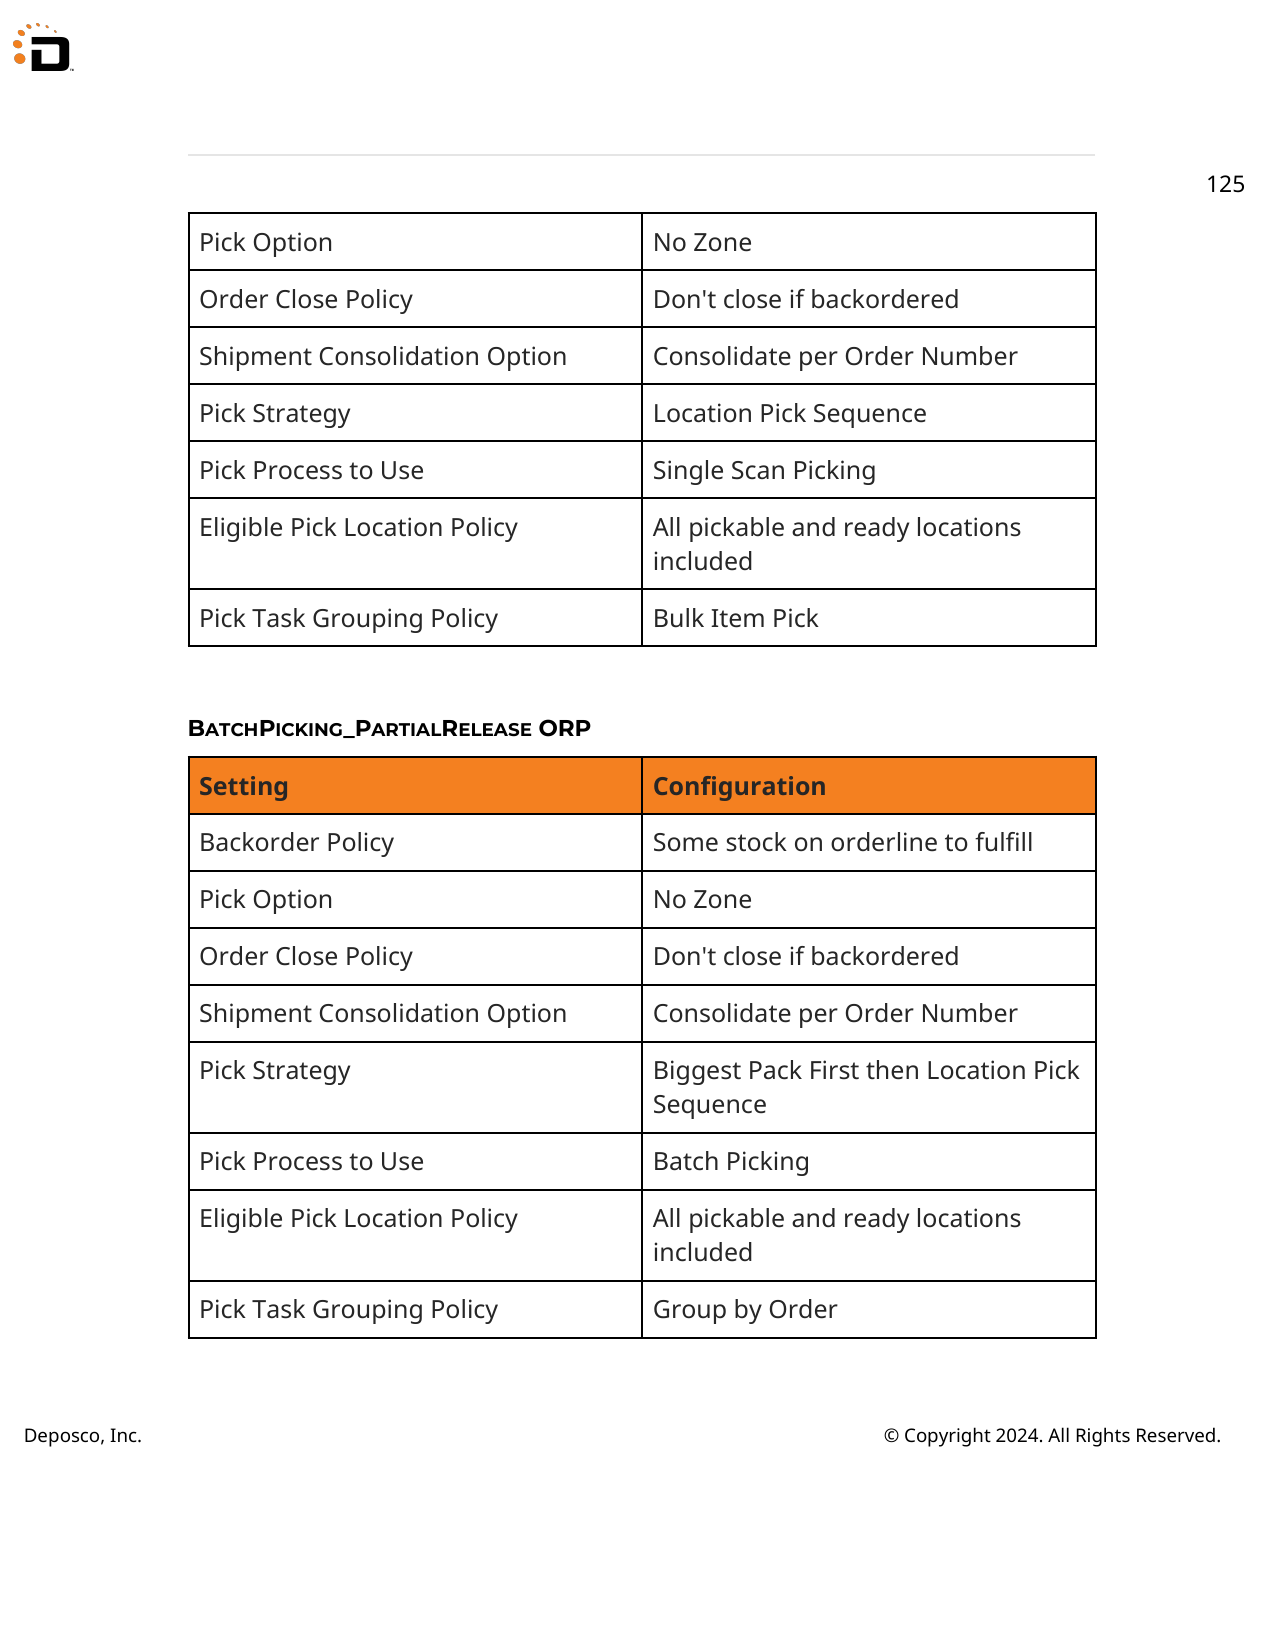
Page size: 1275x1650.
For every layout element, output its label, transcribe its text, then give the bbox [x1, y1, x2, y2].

table_cell Pick Option [190, 214, 641, 269]
table_cell No Zone [643, 214, 1095, 269]
table_cell Pick Strategy [190, 1043, 641, 1132]
table_cell Don't close if backordered [643, 271, 1095, 326]
table_cell All pickable and ready locations included [643, 1191, 1095, 1279]
table_cell Consolidate per Order Number [643, 328, 1095, 383]
table_cell Single Scan Picking [643, 442, 1095, 497]
table_header Setting [190, 758, 641, 813]
table_cell Eligible Pick Location Policy [190, 1191, 641, 1279]
table_cell Pick Process to Use [190, 1134, 641, 1188]
table_cell Location Pick Sequence [643, 385, 1095, 440]
table_cell Biggest Pack First then Location Pick Sequence [643, 1043, 1095, 1132]
table_cell Don't close if backordered [643, 929, 1095, 983]
table_cell Some stock on orderline to fulfill [643, 815, 1095, 869]
table_header Configuration [643, 758, 1095, 813]
table_cell No Zone [643, 872, 1095, 927]
text BatchPicking_PartialRelease ORP [187, 714, 1095, 742]
picture [13, 23, 74, 71]
table_cell Pick Strategy [190, 385, 641, 440]
table_cell Pick Task Grouping Policy [190, 1282, 641, 1337]
table_cell Batch Picking [643, 1134, 1095, 1188]
table_cell Eligible Pick Location Policy [190, 499, 641, 588]
table_cell Consolidate per Order Number [643, 986, 1095, 1041]
table_cell Order Close Policy [190, 271, 641, 326]
table_cell Pick Task Grouping Policy [190, 590, 641, 645]
table_cell Group by Order [643, 1282, 1095, 1337]
table_cell All pickable and ready locations included [643, 499, 1095, 588]
table_cell Shipment Consolidation Option [190, 986, 641, 1041]
table_cell Bulk Item Pick [643, 590, 1095, 645]
table_cell Backorder Policy [190, 815, 641, 869]
table_cell Shipment Consolidation Option [190, 328, 641, 383]
table_cell Order Close Policy [190, 929, 641, 983]
table_cell Pick Process to Use [190, 442, 641, 497]
table_cell Pick Option [190, 872, 641, 927]
